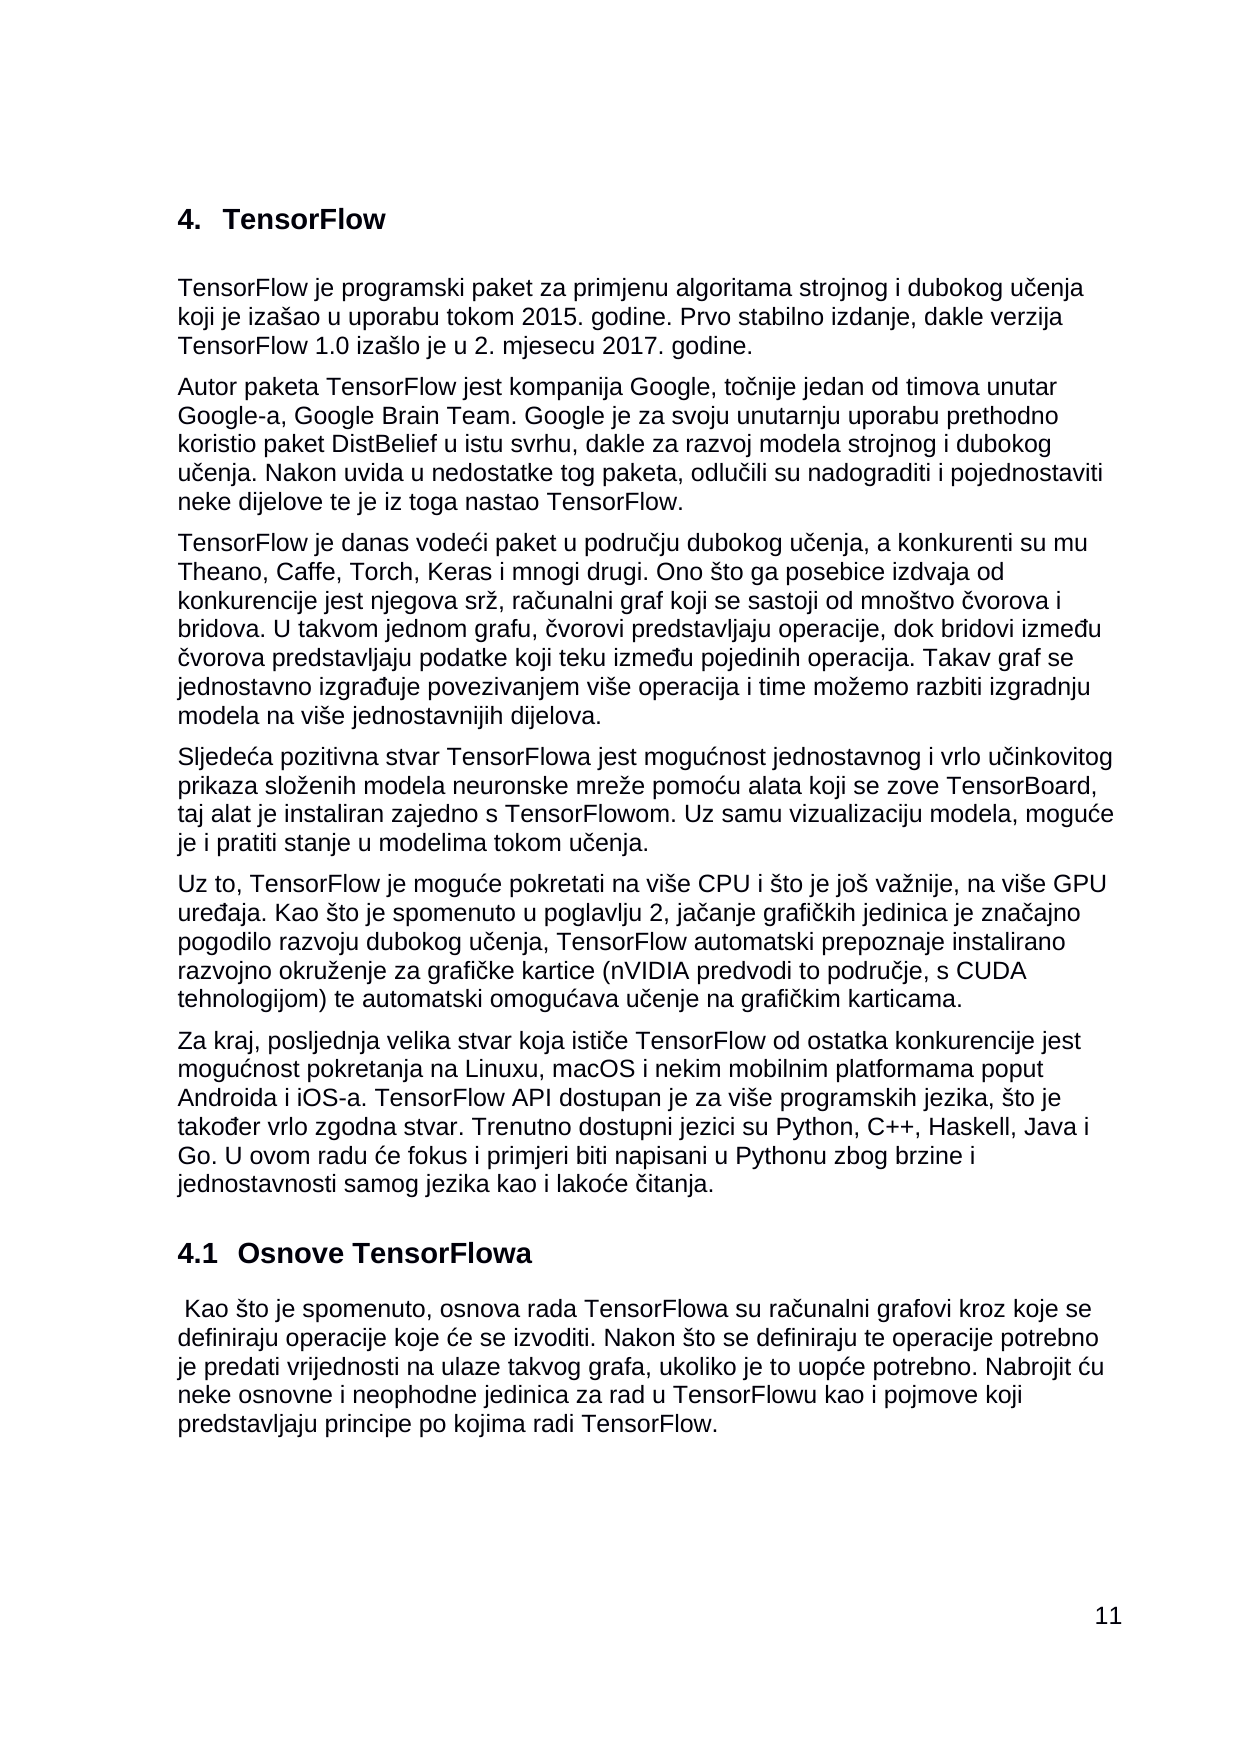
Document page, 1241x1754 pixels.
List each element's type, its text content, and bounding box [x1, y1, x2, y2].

text TensorFlow je programski paket za primjenu algoritama strojnog i dubokog učenja koji je izašao u uporabu tokom 2015. godine. Prvo stabilno izdanje, dakle verzija TensorFlow 1.0 izašlo je u 2. mjesecu 2017. godine. [177, 273, 1122, 359]
text Kao što je spomenuto, osnova rada TensorFlowa su računalni grafovi kroz koje se definiraju operacije koje će se izvoditi. Nakon što se definiraju te operacije potrebno je predati vrijednosti na ulaze takvog grafa, ukoliko je to uopće potrebno. Nabrojit ću neke osnovne i neophodne jedinica za rad u TensorFlowu kao i pojmove koji predstavljaju principe po kojima radi TensorFlow. [177, 1294, 1122, 1438]
text Za kraj, posljednja velika stvar koja ističe TensorFlow od ostatka konkurencije jest mogućnost pokretanja na Linuxu, macOS i nekim mobilnim platformama poput Androida i iOS-a. TensorFlow API dostupan je za više programskih jezika, što je također vrlo zgodna stvar. Trenutno dostupni jezici su Python, C++, Haskell, Java i Go. U ovom radu će fokus i primjeri biti napisani u Pythonu zbog brzine i jednostavnosti samog jezika kao i lakoće čitanja. [177, 1026, 1122, 1198]
text Autor paketa TensorFlow jest kompanija Google, točnije jedan od timova unutar Google-a, Google Brain Team. Google je za svoju unutarnju uporabu prethodno koristio paket DistBelief u istu svrhu, dakle za razvoj modela strojnog i dubokog učenja. Nakon uvida u nedostatke tog paketa, odlučili su nadograditi i pojednostaviti neke dijelove te je iz toga nastao TensorFlow. [177, 372, 1122, 516]
subtitle TensorFlow [177, 202, 1122, 236]
text Sljedeća pozitivna stvar TensorFlowa jest mogućnost jednostavnog i vrlo učinkovitog prikaza složenih modela neuronske mreže pomoću alata koji se zove TensorBoard, taj alat je instaliran zajedno s TensorFlowom. Uz samu vizualizaciju modela, moguće je i pratiti stanje u modelima tokom učenja. [177, 742, 1122, 857]
text Uz to, TensorFlow je moguće pokretati na više CPU i što je još važnije, na više GPU uređaja. Kao što je spomenuto u poglavlju 2, jačanje grafičkih jedinica je značajno pogodilo razvoju dubokog učenja, TensorFlow automatski prepoznaje instalirano razvojno okruženje za grafičke kartice (nVIDIA predvodi to područje, s CUDA tehnologijom) te automatski omogućava učenje na grafičkim karticama. [177, 869, 1122, 1013]
subtitle Osnove TensorFlowa [177, 1236, 1122, 1269]
text TensorFlow je danas vodeći paket u području dubokog učenja, a konkurenti su mu Theano, Caffe, Torch, Keras i mnogi drugi. Ono što ga posebice izdvaja od konkurencije jest njegova srž, računalni graf koji se sastoji od mnoštvo čvorova i bridova. U takvom jednom grafu, čvorovi predstavljaju operacije, dok bridovi između čvorova predstavljaju podatke koji teku između pojedinih operacija. Takav graf se jednostavno izgrađuje povezivanjem više operacija i time možemo razbiti izgradnju modela na više jednostavnijih dijelova. [177, 528, 1122, 729]
